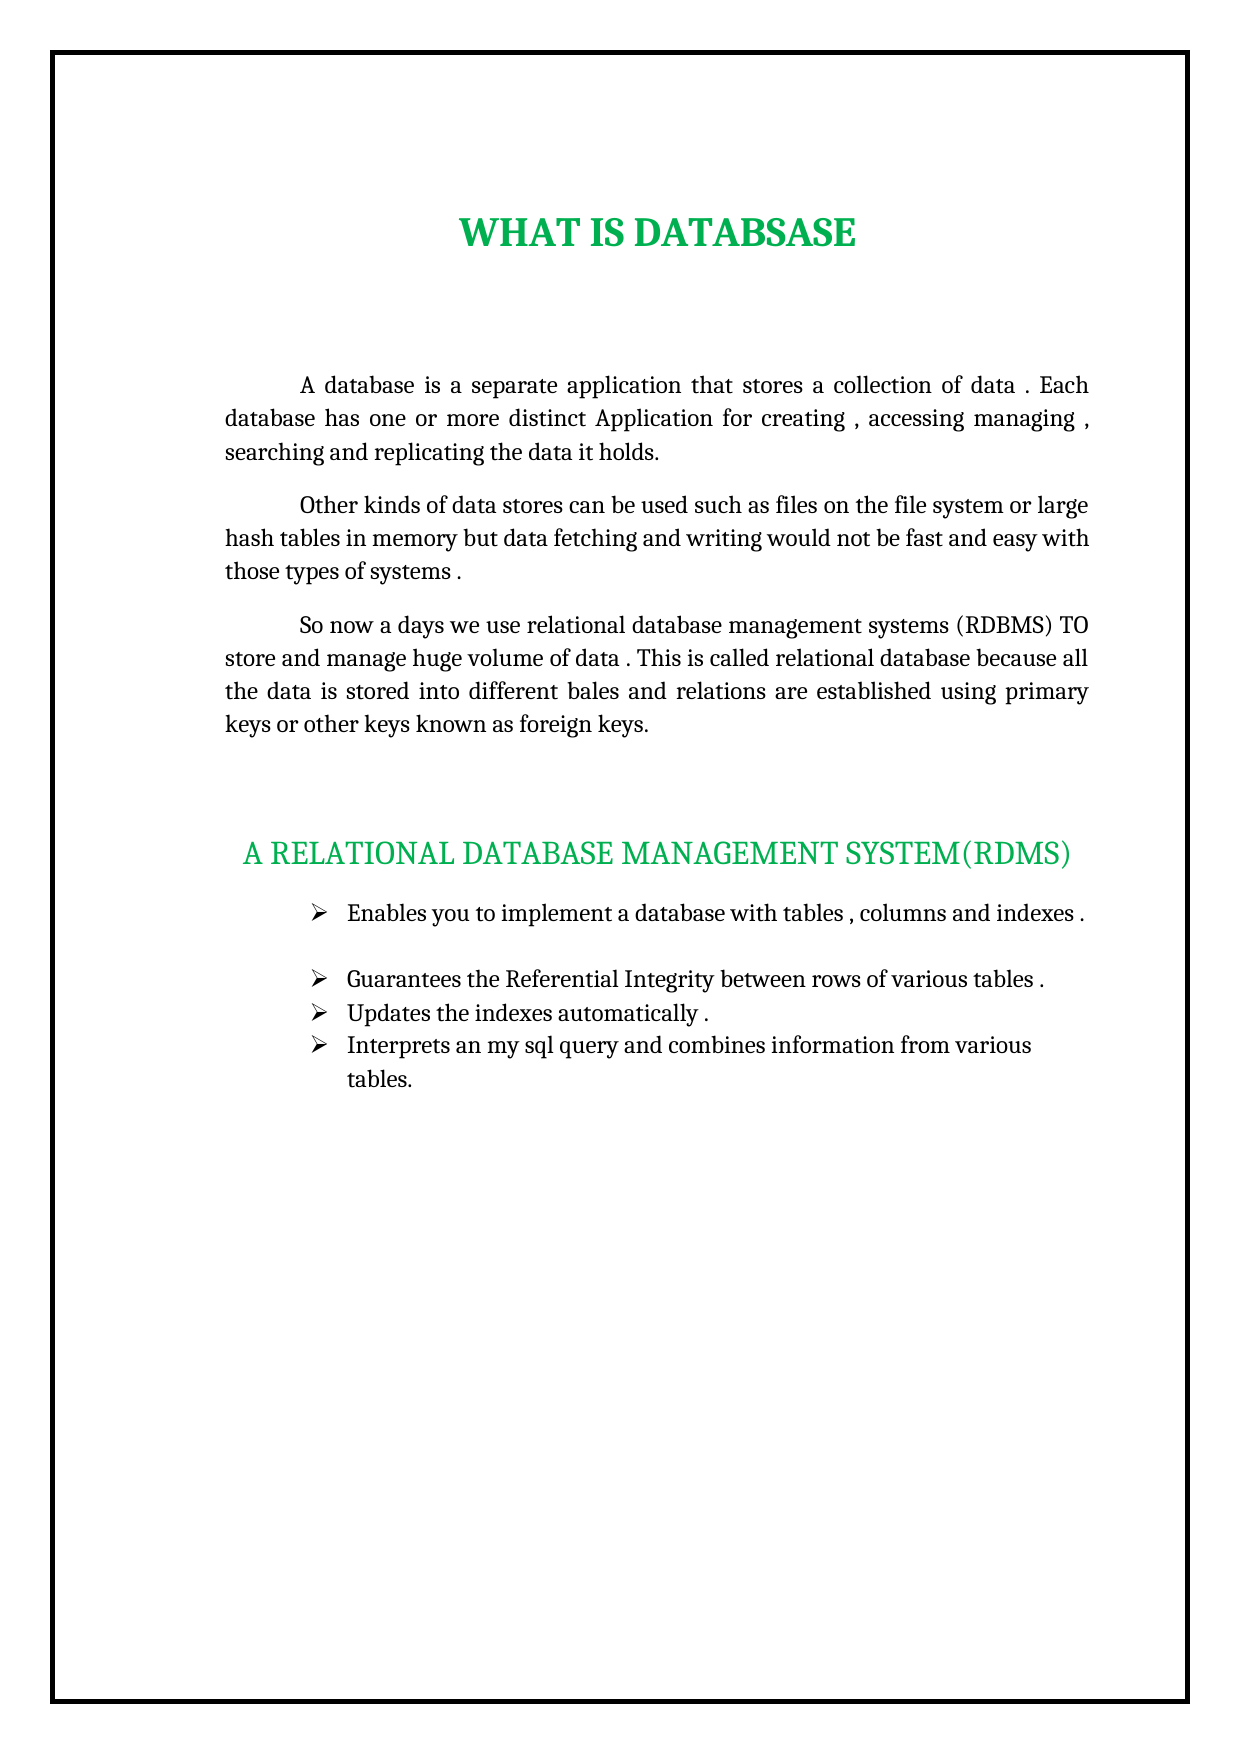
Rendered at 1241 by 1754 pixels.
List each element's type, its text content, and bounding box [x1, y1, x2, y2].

text A RELATIONAL DATABASE MANAGEMENT SYSTEM(RDMS) [225, 834, 1090, 873]
list Guarantees the Referential Integrity between rows of various tables . [309, 965, 1090, 994]
list Enables you to implement a database with tables , columns and indexes . [309, 899, 1090, 928]
list Updates the indexes automatically . [309, 998, 1090, 1027]
text WHAT IS DATABSASE [225, 209, 1090, 257]
text So now a days we use relational database management systems (RDBMS) TO store and manage huge volume of data . This is called relational database because all the data is stored into different bales and relations are established using primary keys or other keys known as foreign keys. [225, 611, 1090, 739]
text A database is a separate application that stores a collection of data . Each database has one or more distinct Application for creating , accessing managing , searching and replicating the data it holds. [225, 371, 1090, 466]
text Other kinds of data stores can be used such as files on the file system or large hash tables in memory but data fetching and writing would not be fast and easy with those types of systems . [225, 491, 1090, 586]
list Interprets an my sql query and combines information from various tables. [309, 1031, 1090, 1093]
